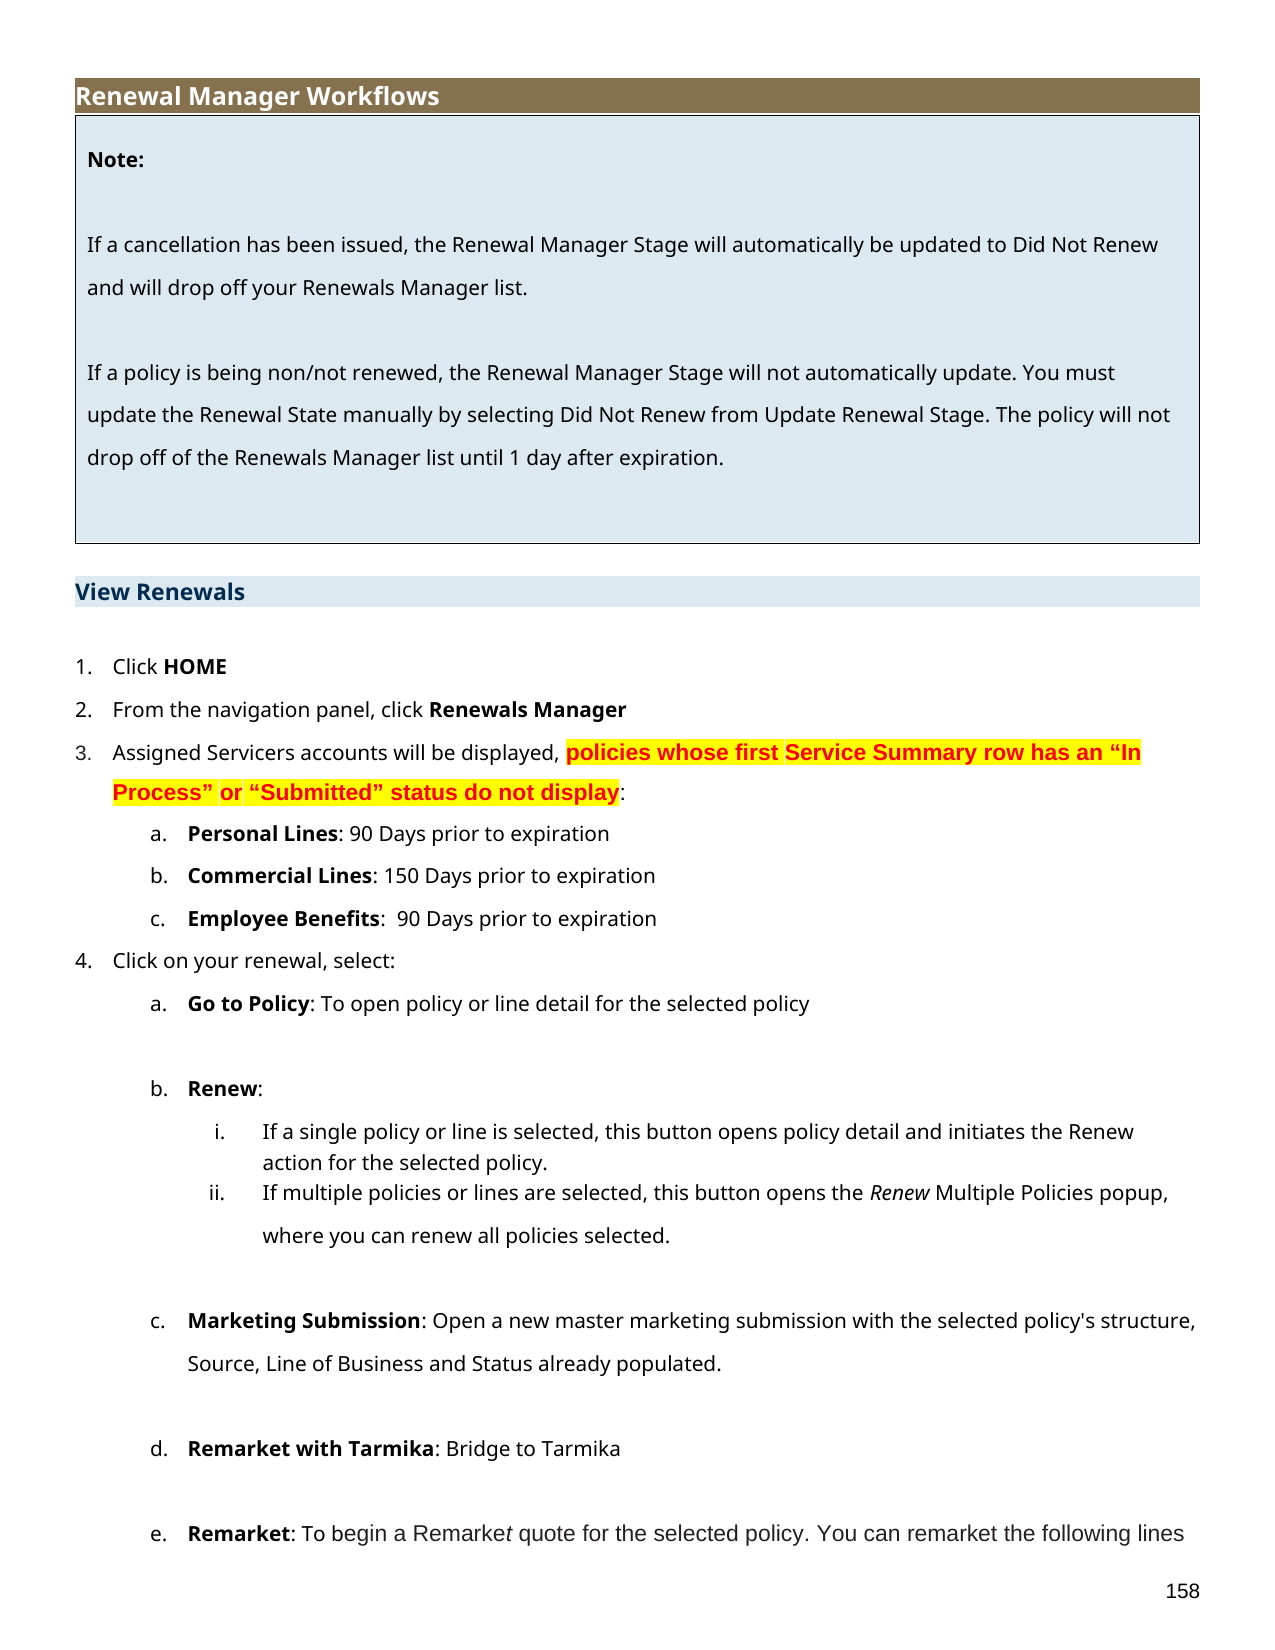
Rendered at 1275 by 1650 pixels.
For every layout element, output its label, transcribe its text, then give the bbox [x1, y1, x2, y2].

list Go to Policy: To open policy or line detail for the selected policy [150, 989, 1200, 1018]
list Marketing Submission: Open a new master marketing submission with the selected policy's structure, Source, Line of Business and Status already populated. [150, 1306, 1200, 1377]
list Commercial Lines: 150 Days prior to expiration [150, 861, 1200, 890]
list If multiple policies or lines are selected, this button opens the Renew Multiple Policies popup, where you can renew all policies selected. [225, 1178, 1200, 1249]
list Click on your renewal, select: [75, 947, 1200, 975]
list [150, 1519, 1200, 1547]
table_header Note: If a cancellation has been issued, the Renewal Manager Stage will automatically be updated to Did Not Renew and will drop off your Renewals Manager list. If a policy is being non/not renewed, the Renewal Manager Stage will not automatically update. You must update the Renewal State manually by selecting Did Not Renew from Update Renewal Stage. The policy will not drop off of the Renewals Manager list until 1 day after expiration. [76, 116, 1199, 542]
list Assigned Servicers accounts will be displayed, policies whose first Service Summary row has an “In Process” or “Submitted” status do not display: [75, 738, 1200, 806]
list From the navigation panel, click Renewals Manager [75, 695, 1200, 723]
subtitle Renewal Manager Workflows [75, 78, 1200, 113]
list If a single policy or line is selected, this button opens policy detail and initiates the Renew action for the selected policy. [225, 1117, 1200, 1176]
list Click HOME [75, 652, 1200, 681]
subtitle View Renewals [75, 576, 1200, 607]
list Personal Lines: 90 Days prior to expiration [150, 819, 1200, 847]
list Remarket with Tarmika: Bridge to Tarmika [150, 1434, 1200, 1462]
list Employee Benefits: 90 Days prior to expiration [150, 904, 1200, 932]
list Renew: [150, 1074, 1200, 1103]
